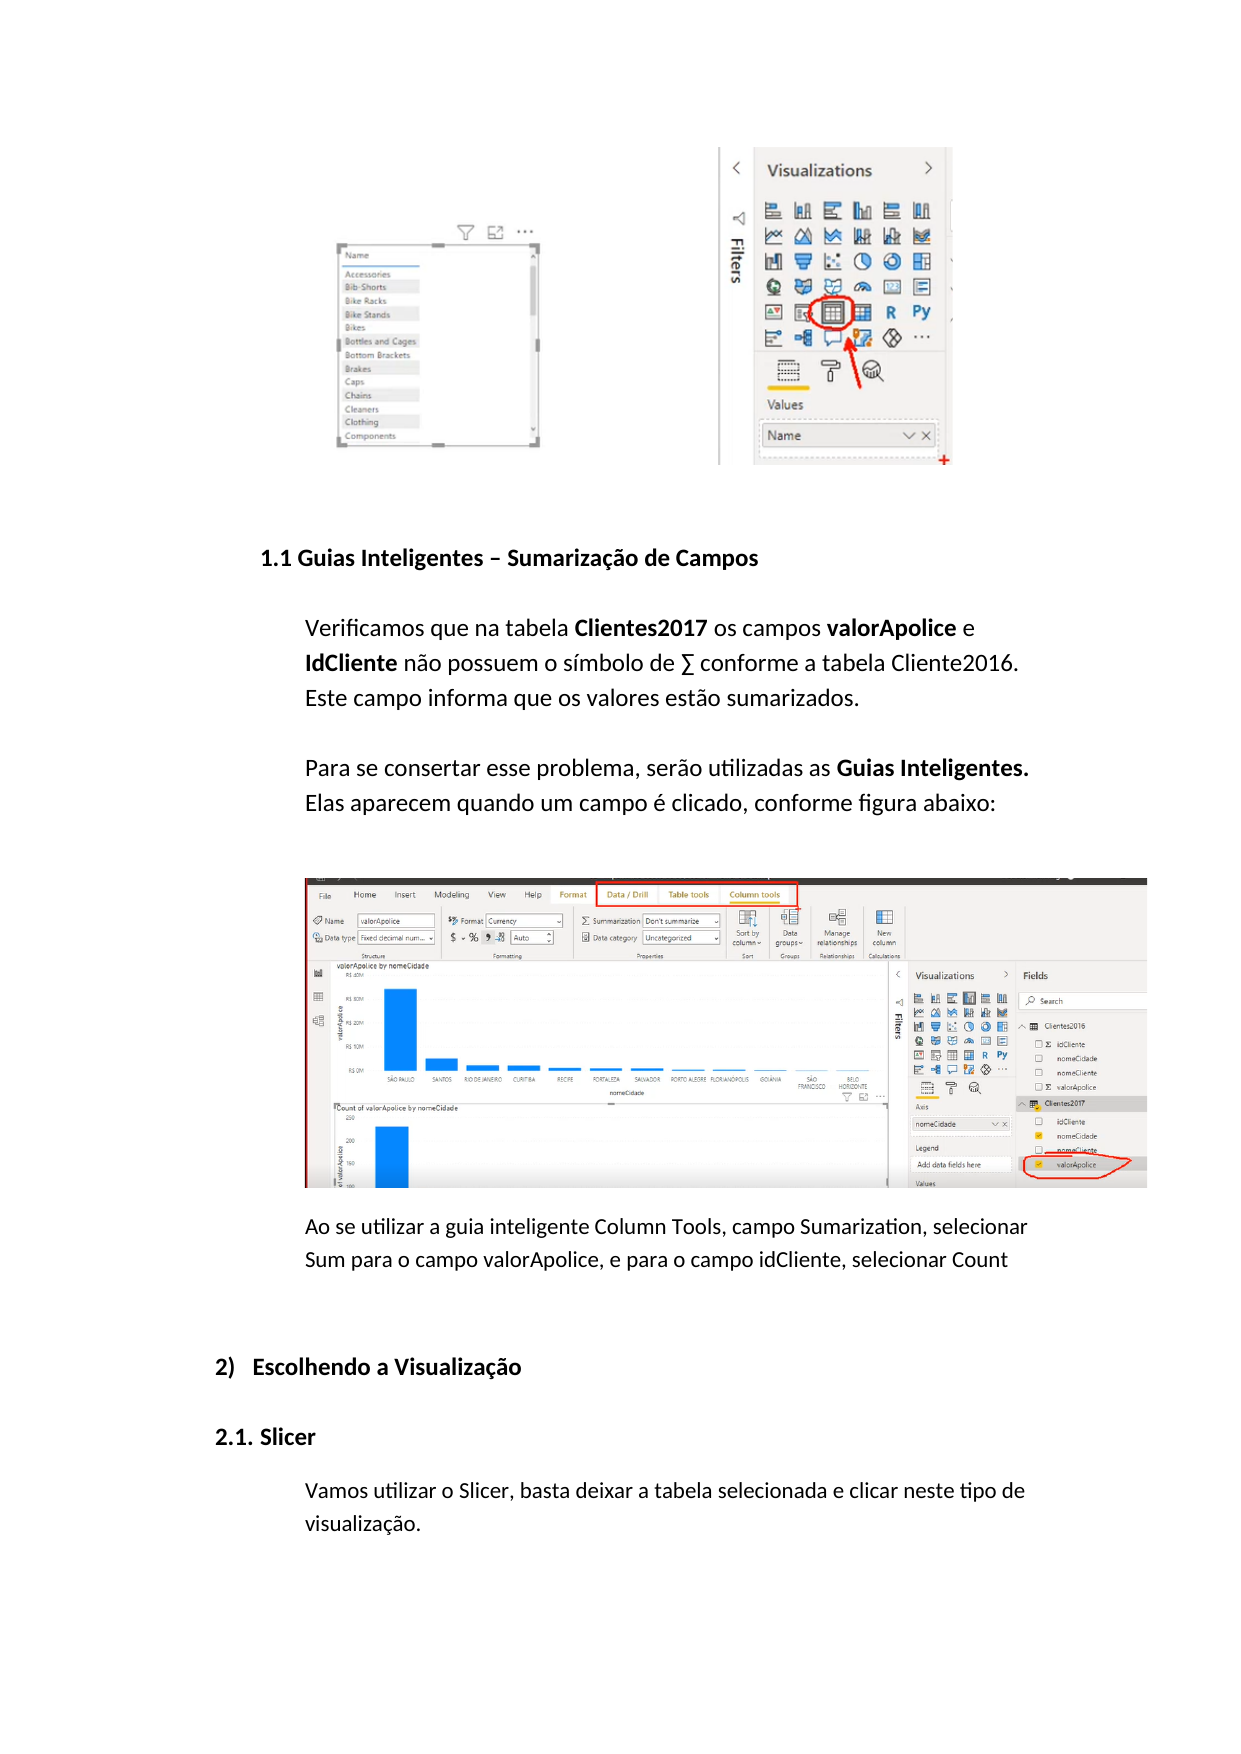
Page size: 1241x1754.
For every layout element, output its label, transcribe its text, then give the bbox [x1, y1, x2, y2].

list Slicer [215, 1421, 1063, 1451]
list Verificamos que na tabela Clientes2017 os campos valorApolice e IdCliente não possuem o símbolo de ∑ conforme a tabela Cliente2016. Este campo informa que os valores estão sumarizados. [305, 612, 1063, 713]
list Guias Inteligentes – Sumarização de Campos [260, 542, 1063, 573]
picture [304, 147, 953, 465]
list Escolhendo a Visualização [215, 1351, 1063, 1381]
picture [304, 878, 1148, 1188]
text Ao se utilizar a guia inteligente Column Tools, campo Sumarization, selecionar Sum para o campo valorApolice, e para o campo idCliente, selecionar Count [305, 1212, 1063, 1273]
text Vamos utilizar o Slicer, basta deixar a tabela selecionada e clicar neste tipo de visualização. [305, 1477, 1063, 1537]
list Para se consertar esse problema, serão utilizadas as Guias Inteligentes. [305, 752, 1063, 783]
list Elas aparecem quando um campo é clicado, conforme figura abaixo: [305, 787, 1063, 818]
